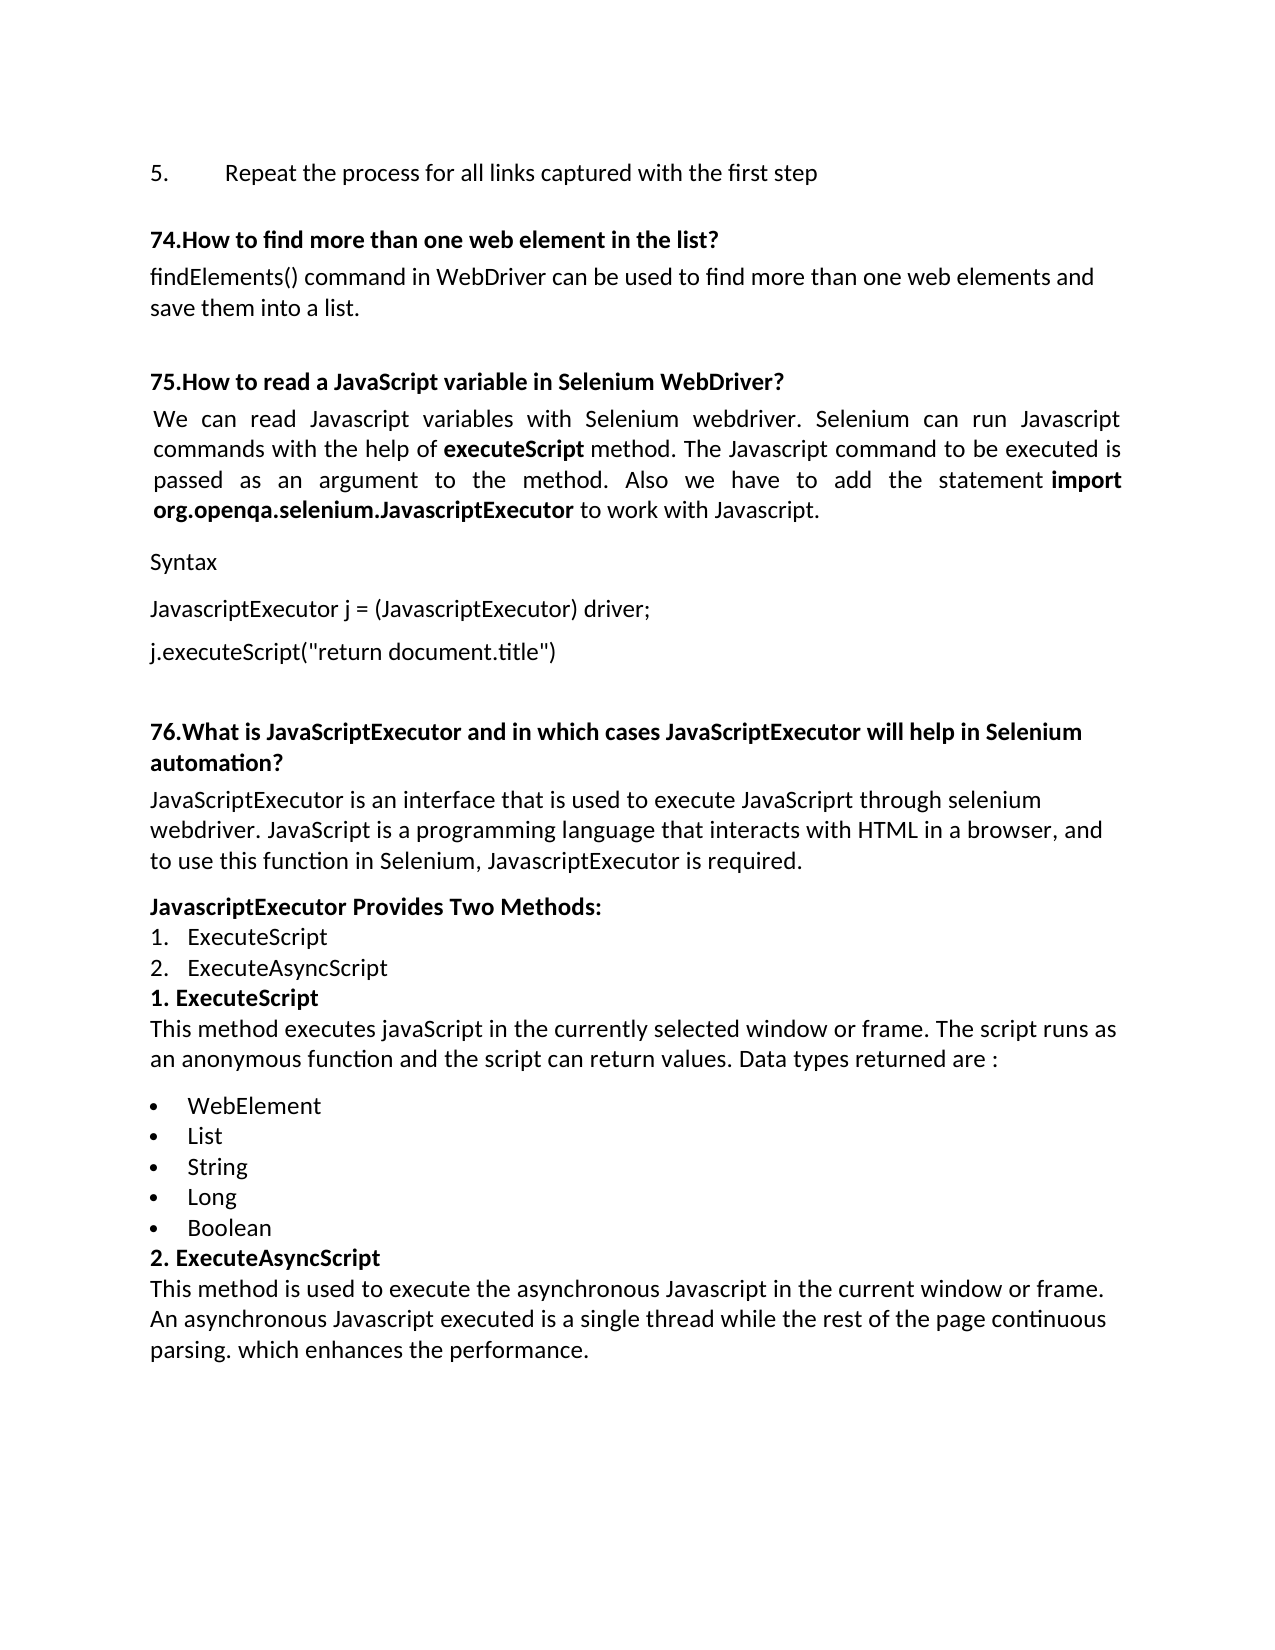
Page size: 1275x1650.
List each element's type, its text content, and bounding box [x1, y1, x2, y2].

subtitle Syntax [150, 546, 1125, 576]
text 75.How to read a JavaScript variable in Selenium WebDriver? [150, 366, 1125, 396]
text 2. ExecuteAsyncScript [150, 1242, 1125, 1273]
text 76.What is JavaScriptExecutor and in which cases JavaScriptExecutor will help in Selenium automation? [150, 716, 1125, 777]
list Long [150, 1181, 1125, 1212]
text This method executes javaScript in the currently selected window or frame. The script runs as an anonymous function and the script can return values. Data types returned are : [150, 1013, 1125, 1074]
text JavascriptExecutor Provides Two Methods: [150, 891, 1125, 922]
list String [150, 1151, 1125, 1181]
text This method is used to execute the asynchronous Javascript in the current window or frame. An asynchronous Javascript executed is a single thread while the rest of the page continuous parsing. which enhances the performance. [150, 1273, 1125, 1364]
text findElements() command in WebDriver can be used to find more than one web elements and save them into a list. [366, 261, 1125, 322]
text JavascriptExecutor j = (JavascriptExecutor) driver; [150, 593, 1125, 624]
text We can read Javascript variables with Selenium webdriver. Selenium can run Javascript commands with the help of executeScript method. The Javascript command to be executed is passed as an argument to the method. Also we have to add the statement import org.openqa.selenium.JavascriptExecutor to work with Javascript. [153, 403, 1122, 525]
text 1. ExecuteScript [150, 983, 1125, 1013]
list List [150, 1120, 1125, 1151]
list ExecuteAsyncScript [150, 952, 1125, 983]
list WebElement [150, 1090, 1125, 1120]
text j.executeScript("return document.title") [150, 636, 1125, 667]
list Repeat the process for all links captured with the first step [150, 150, 1125, 187]
list Boolean [150, 1212, 1125, 1242]
text 74.How to find more than one web element in the list? [150, 224, 1125, 255]
list ExecuteScript [150, 922, 1125, 952]
text JavaScriptExecutor is an interface that is used to execute JavaScriprt through selenium webdriver. JavaScript is a programming language that interacts with HTML in a browser, and to use this function in Selenium, JavascriptExecutor is required. [150, 784, 1125, 875]
